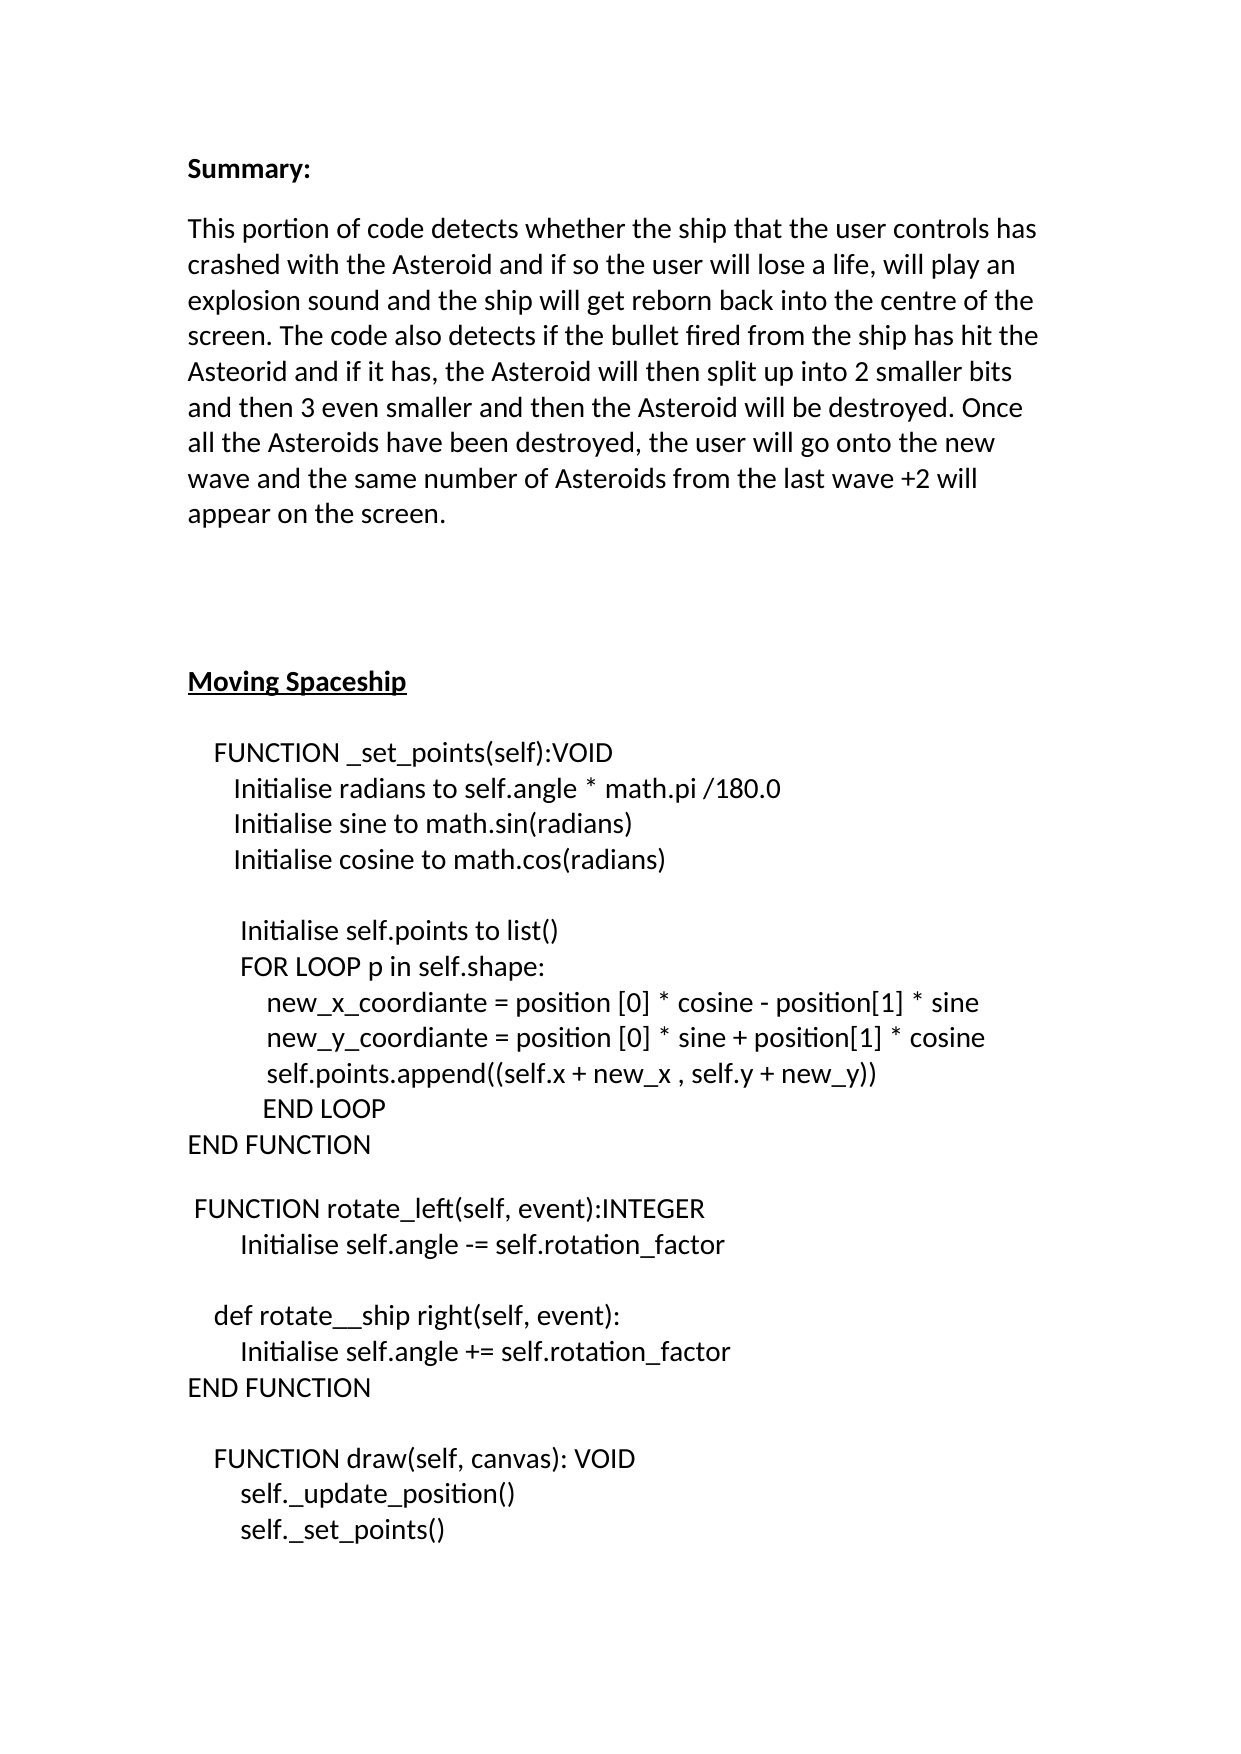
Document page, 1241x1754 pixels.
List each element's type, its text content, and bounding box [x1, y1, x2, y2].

text Initialise self.angle -= self.rotation_factor [187, 1226, 1053, 1262]
text FOR LOOP p in self.shape: [187, 948, 1053, 984]
text END FUNCTION [187, 1126, 1053, 1162]
text self._update_position() [187, 1476, 1053, 1511]
text Summary: [187, 150, 1053, 186]
text Initialise radians to self.angle * math.pi /180.0 [187, 770, 1053, 806]
text self.points.append((self.x + new_x , self.y + new_y)) [187, 1055, 1053, 1091]
text Initialise self.angle += self.rotation_factor [187, 1333, 1053, 1369]
text FUNCTION rotate_left(self, event):INTEGER [187, 1191, 1053, 1226]
text END FUNCTION [187, 1369, 1053, 1404]
text END LOOP [187, 1091, 1053, 1126]
text FUNCTION _set_points(self):VOID [187, 734, 1053, 770]
text Initialise sine to math.sin(radians) [187, 806, 1053, 841]
text Initialise self.points to list() [187, 912, 1053, 948]
text def rotate__ship right(self, event): [187, 1297, 1053, 1333]
text self._set_points() [187, 1511, 1053, 1547]
text This portion of code detects whether the ship that the user controls has crashed with the Asteroid and if so the user will lose a life, will play an explosion sound and the ship will get reborn back into the centre of the screen. The code also detects if the bullet fired from the ship has hit the Asteorid and if it has, the Asteroid will then split up into 2 smaller bits and then 3 even smaller and then the Asteroid will be destroyed. Once all the Asteroids have been destroyed, the user will go onto the new wave and the same number of Asteroids from the last wave +2 will appear on the screen. [187, 211, 1053, 531]
text Initialise cosine to math.cos(radians) [187, 841, 1053, 877]
text Moving Spaceship [187, 663, 1053, 699]
text new_y_coordiante = position [0] * sine + position[1] * cosine [187, 1019, 1053, 1055]
text FUNCTION draw(self, canvas): VOID [187, 1440, 1053, 1476]
text new_x_coordiante = position [0] * cosine - position[1] * sine [187, 984, 1053, 1019]
